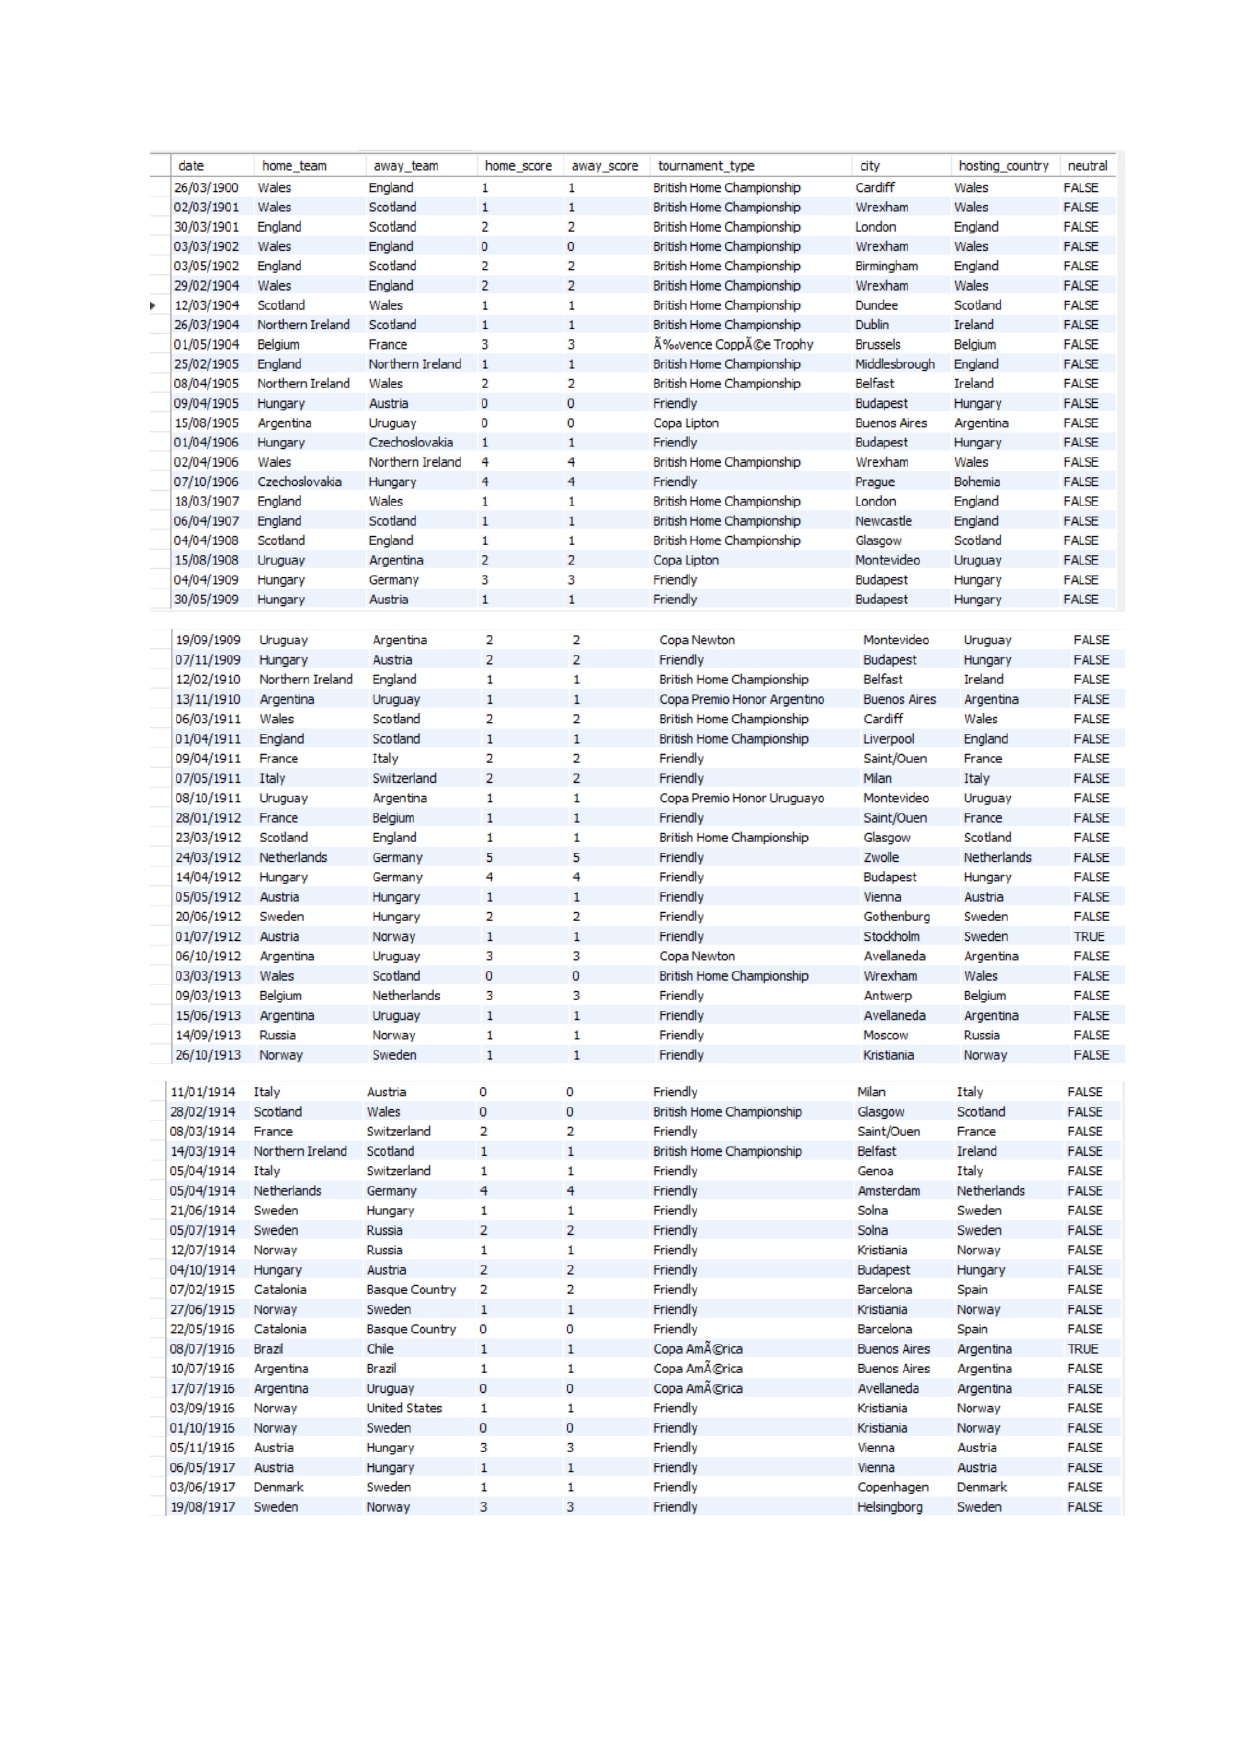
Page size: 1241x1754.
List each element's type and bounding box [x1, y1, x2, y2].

picture [150, 150, 1125, 612]
picture [150, 629, 1125, 1064]
picture [150, 1081, 1125, 1516]
